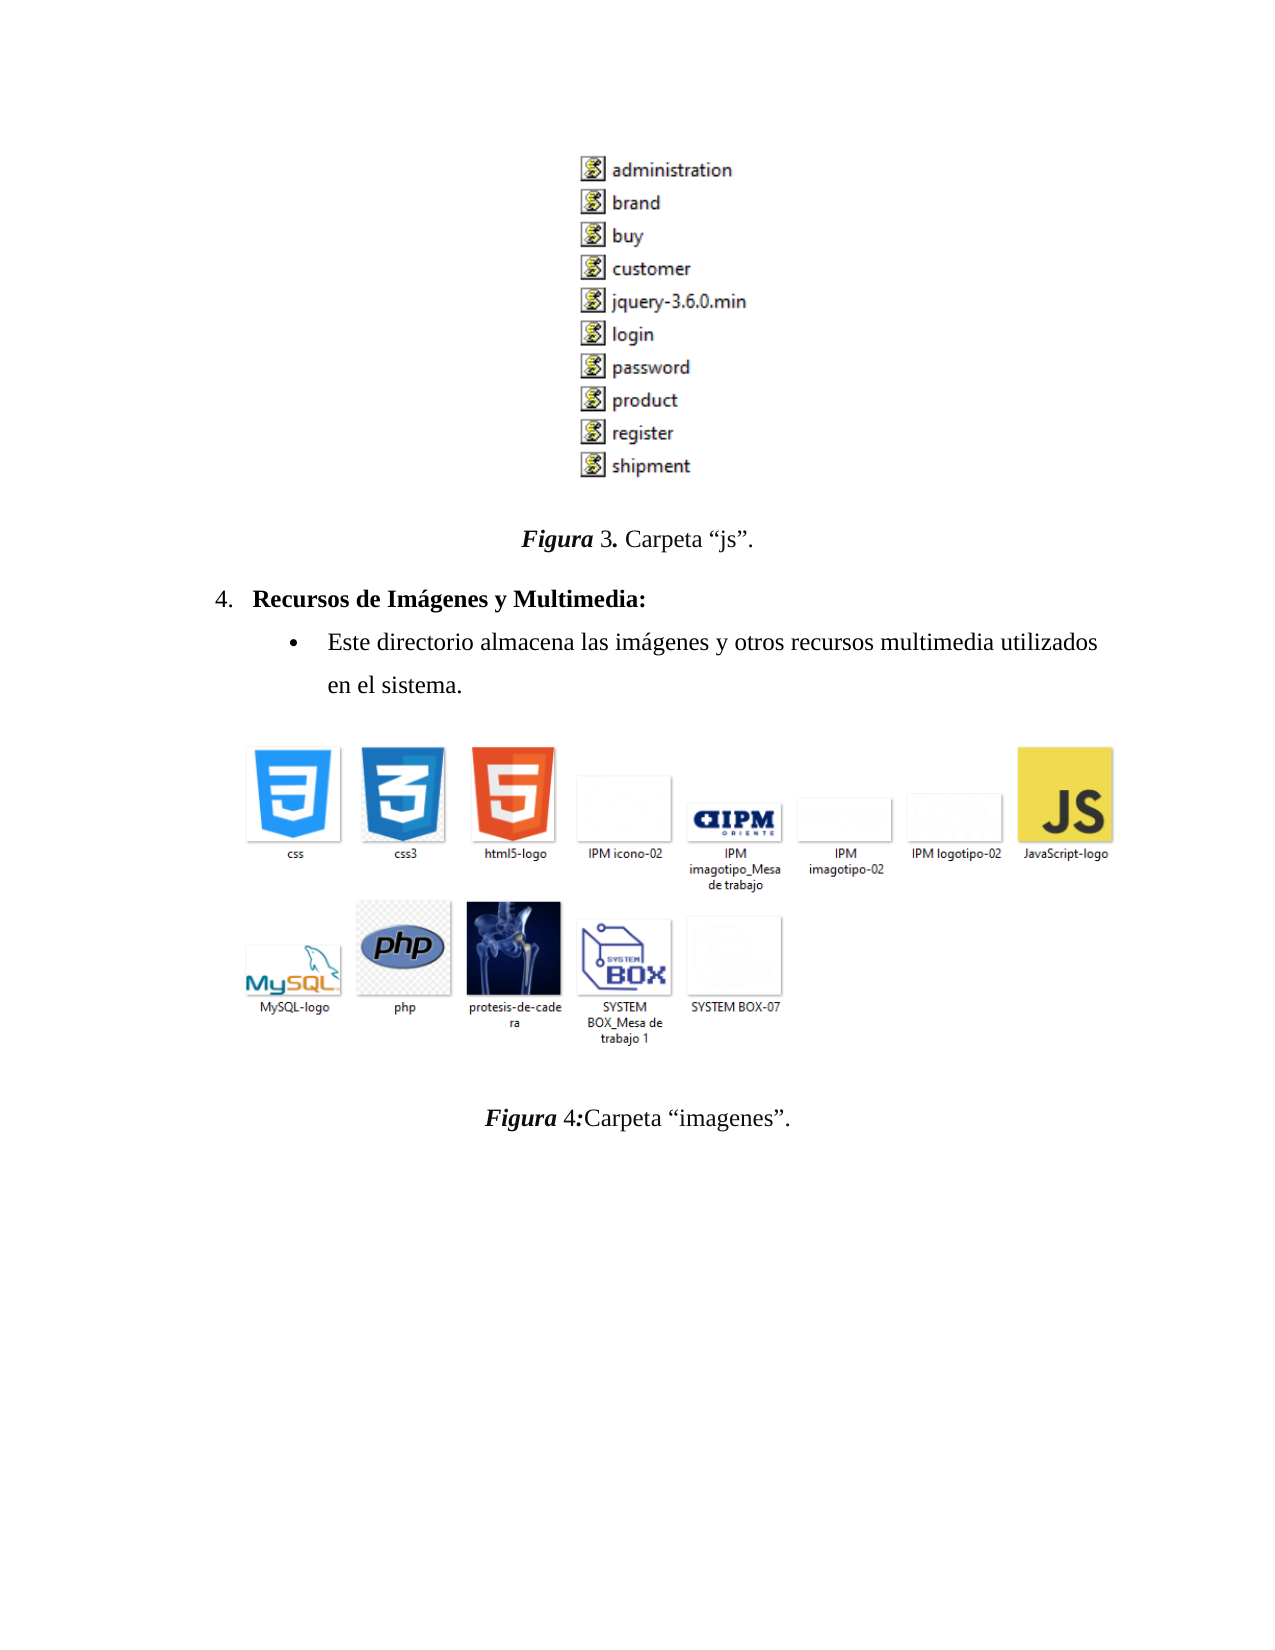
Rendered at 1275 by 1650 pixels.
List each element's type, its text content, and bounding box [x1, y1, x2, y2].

subtitle Figura 3. Carpeta “js”. [177, 524, 1098, 553]
subtitle Figura 4:Carpeta “imagenes”. [177, 1103, 1098, 1131]
list Recursos de Imágenes y Multimedia: [215, 584, 1098, 612]
list Este directorio almacena las imágenes y otros recursos multimedia utilizados en el sistema. [290, 627, 1098, 699]
picture [570, 147, 764, 493]
picture [236, 741, 1123, 1072]
